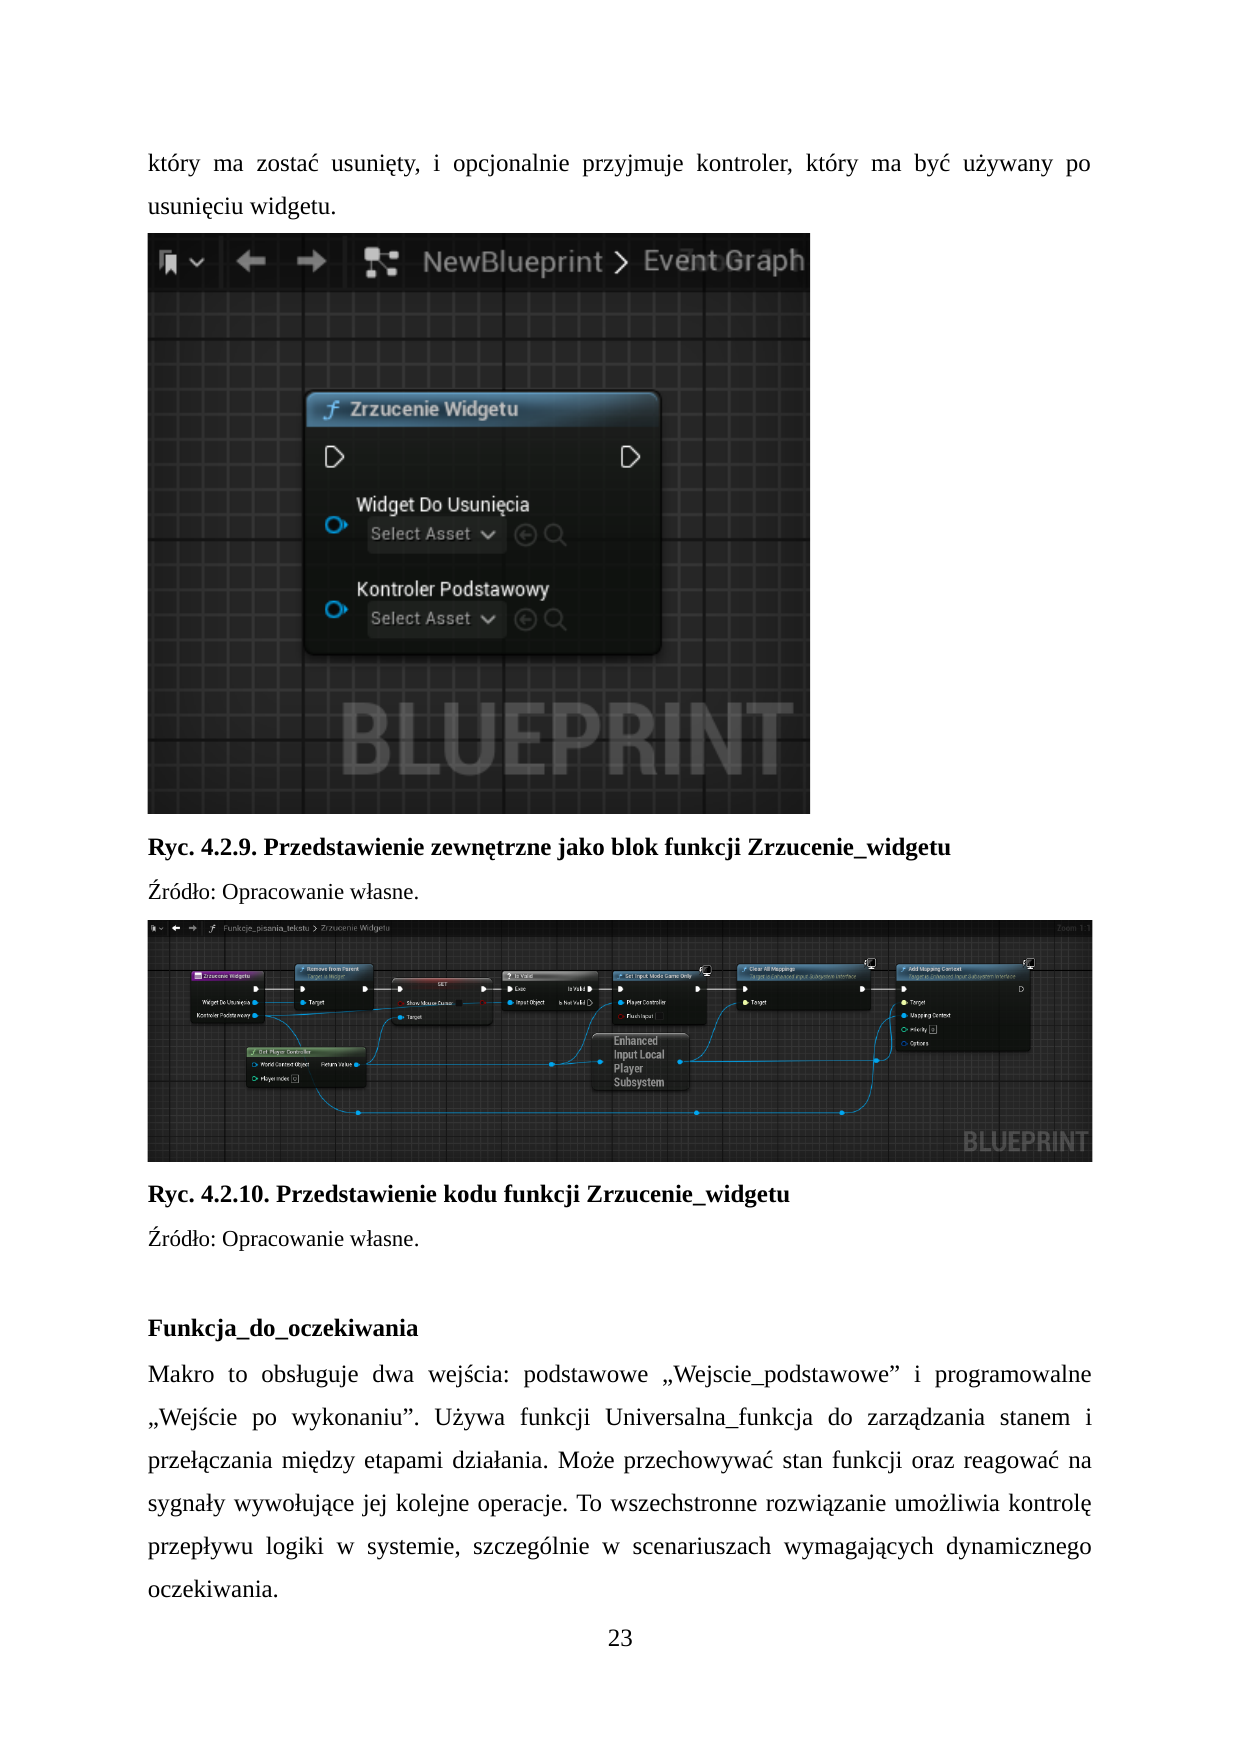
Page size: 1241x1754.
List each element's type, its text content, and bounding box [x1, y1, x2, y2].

picture [147, 920, 1093, 1162]
text Źródło: Opracowanie własne. [148, 1225, 1093, 1251]
picture [147, 233, 810, 814]
text Ryc. 4.2.9. Przedstawienie zewnętrzne jako blok funkcji Zrzucenie_widgetu [148, 832, 1093, 860]
text Źródło: Opracowanie własne. [148, 878, 1093, 904]
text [148, 148, 1093, 219]
text Ryc. 4.2.10. Przedstawienie kodu funkcji Zrzucenie_widgetu [148, 1179, 1093, 1208]
text Funkcja_do_oczekiwania [148, 1313, 1093, 1341]
text Makro to obsługuje dwa wejścia: podstawowe „Wejscie_podstawowe” i programowalne „Wejście po wykonaniu”. Używa funkcji Universalna_funkcja do zarządzania stanem i przełączania między etapami działania. Może przechowywać stan funkcji oraz reagować na sygnały wywołujące jej kolejne operacje. To wszechstronne rozwiązanie umożliwia kontrolę przepływu logiki w systemie, szczególnie w scenariuszach wymagających dynamicznego oczekiwania. [148, 1359, 1093, 1603]
